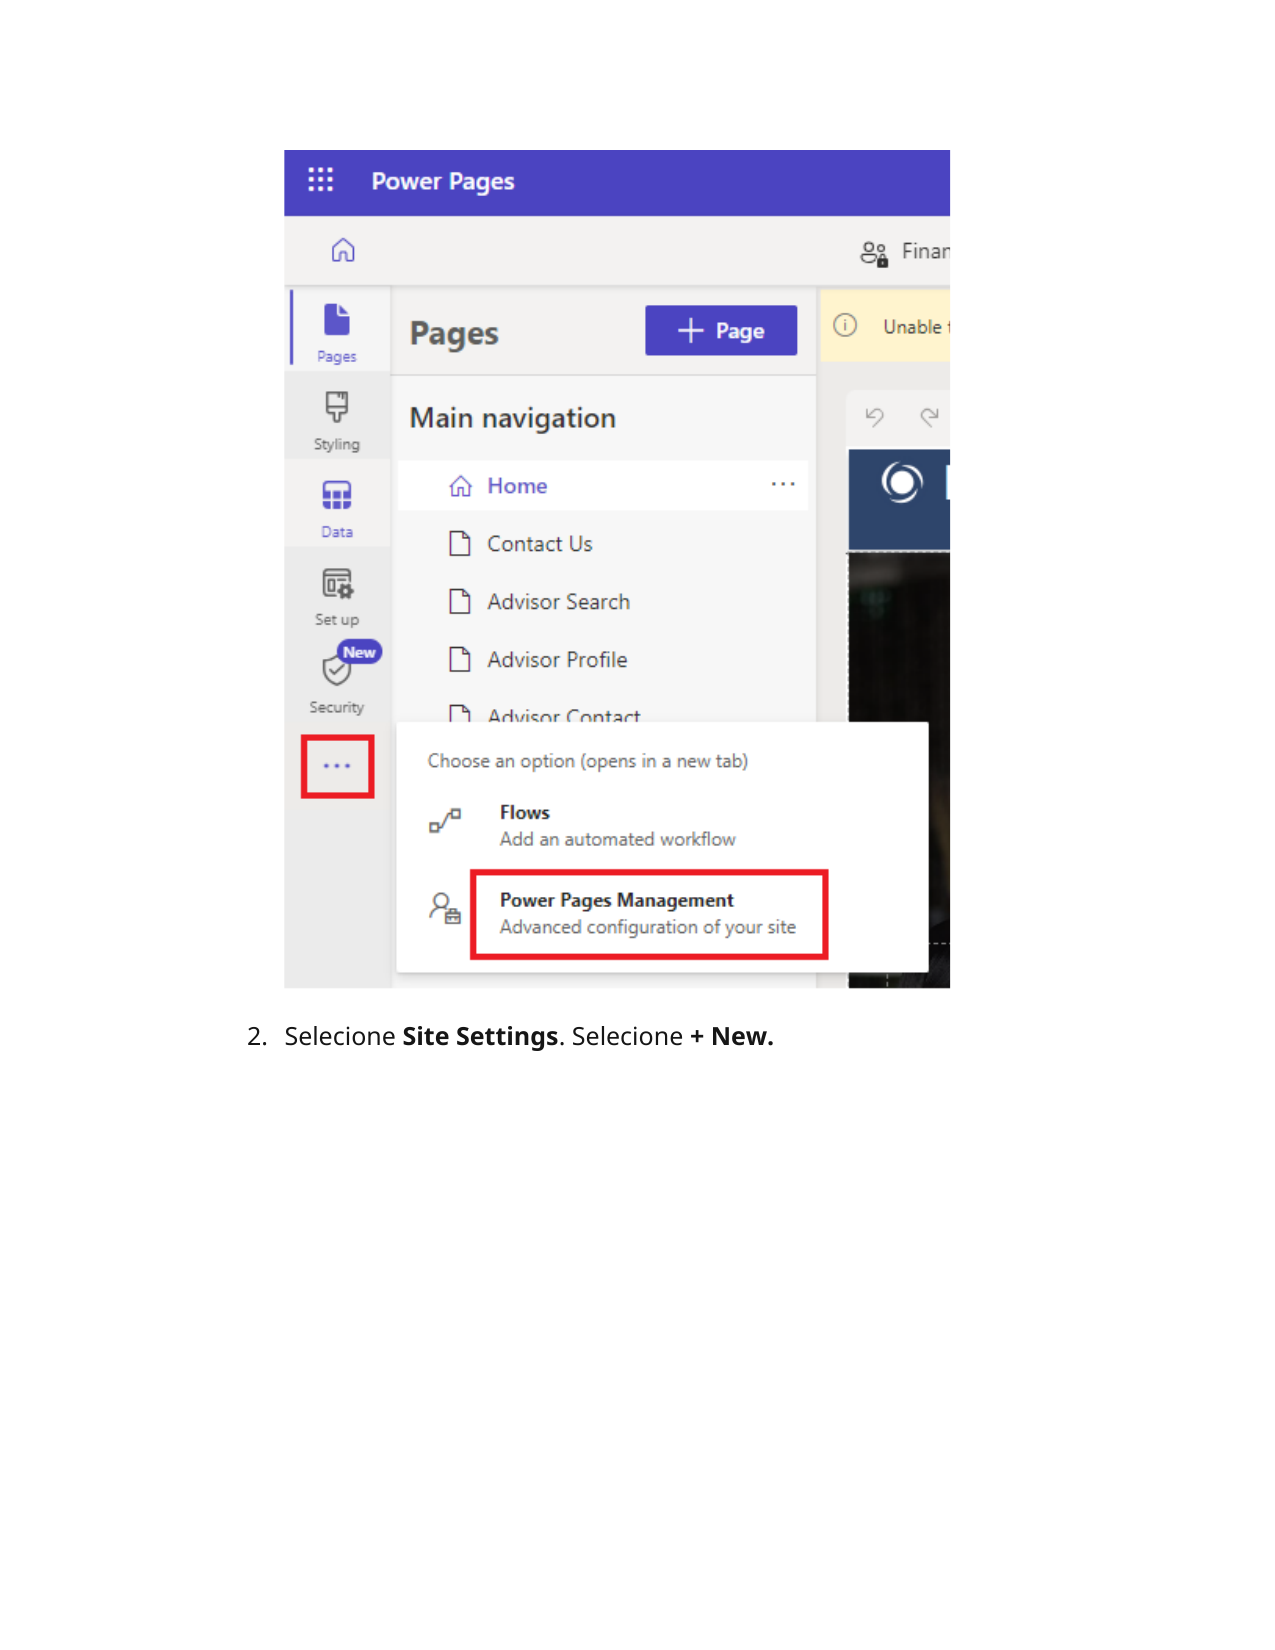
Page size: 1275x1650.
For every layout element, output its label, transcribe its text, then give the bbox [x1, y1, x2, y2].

picture [284, 150, 951, 990]
list Selecione Site Settings. Selecione + New. [247, 1018, 1125, 1052]
